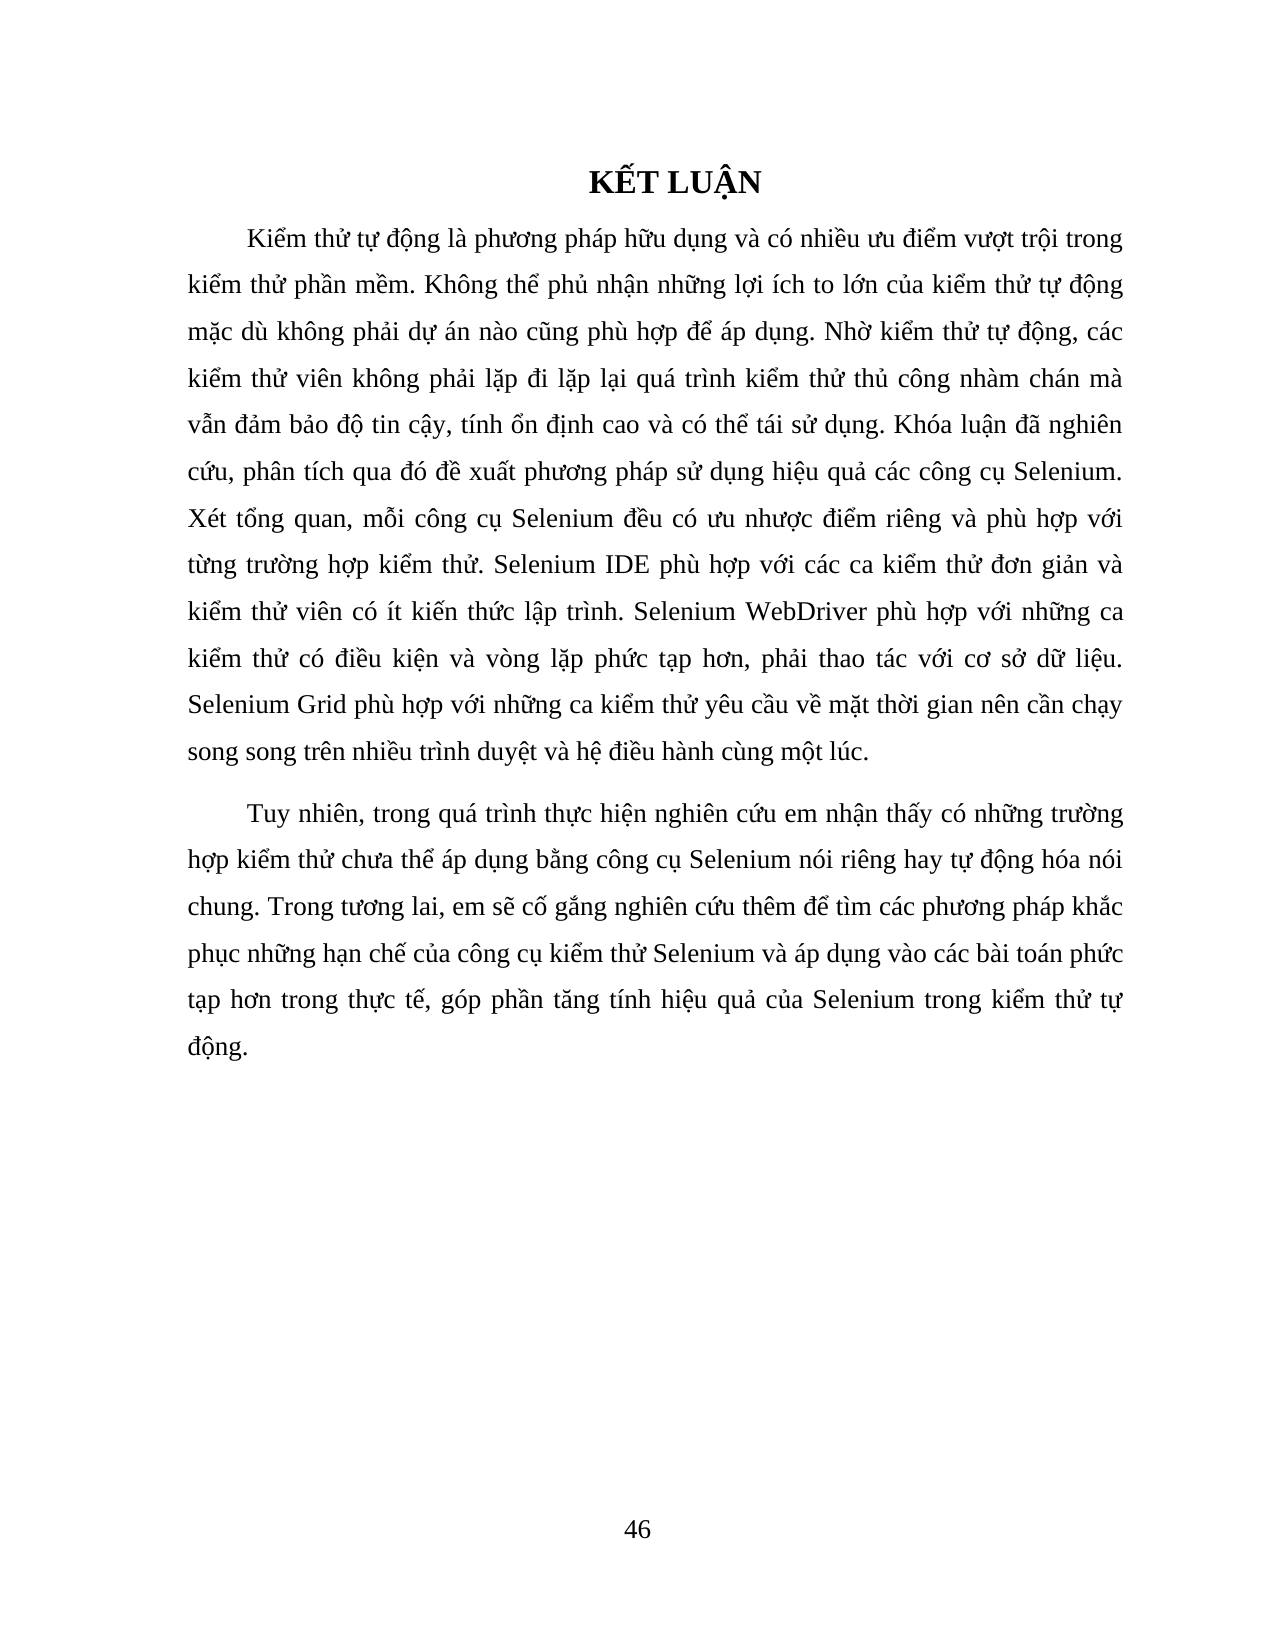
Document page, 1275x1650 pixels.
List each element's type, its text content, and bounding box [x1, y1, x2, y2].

text Kiểm thử tự động là phương pháp hữu dụng và có nhiều ưu điểm vượt trội trong kiểm thử phần mềm. Không thể phủ nhận những lợi ích to lớn của kiểm thử tự động mặc dù không phải dự án nào cũng phù hợp để áp dụng. Nhờ kiểm thử tự động, các kiểm thử viên không phải lặp đi lặp lại quá trình kiểm thử thủ công nhàm chán mà vẫn đảm bảo độ tin cậy, tính ổn định cao và có thể tái sử dụng. Khóa luận đã nghiên cứu, phân tích qua đó đề xuất phương pháp sử dụng hiệu quả các công cụ Selenium. Xét tổng quan, mỗi công cụ Selenium đều có ưu nhược điểm riêng và phù hợp với từng trường hợp kiểm thử. Selenium IDE phù hợp với các ca kiểm thử đơn giản và kiểm thử viên có ít kiến thức lập trình. Selenium WebDriver phù hợp với những ca kiểm thử có điều kiện và vòng lặp phức tạp hơn, phải thao tác với cơ sở dữ liệu. Selenium Grid phù hợp với những ca kiểm thử yêu cầu về mặt thời gian nên cần chạy song song trên nhiều trình duyệt và hệ điều hành cùng một lúc. [187, 222, 1125, 766]
text Tuy nhiên, trong quá trình thực hiện nghiên cứu em nhận thấy có những trường hợp kiểm thử chưa thể áp dụng bằng công cụ Selenium nói riêng hay tự động hóa nói chung. Trong tương lai, em sẽ cố gắng nghiên cứu thêm để tìm các phương pháp khắc phục những hạn chế của công cụ kiểm thử Selenium và áp dụng vào các bài toán phức tạp hơn trong thực tế, góp phần tăng tính hiệu quả của Selenium trong kiểm thử tự động. [187, 797, 1125, 1061]
subtitle KẾT LUẬN [225, 163, 1125, 201]
